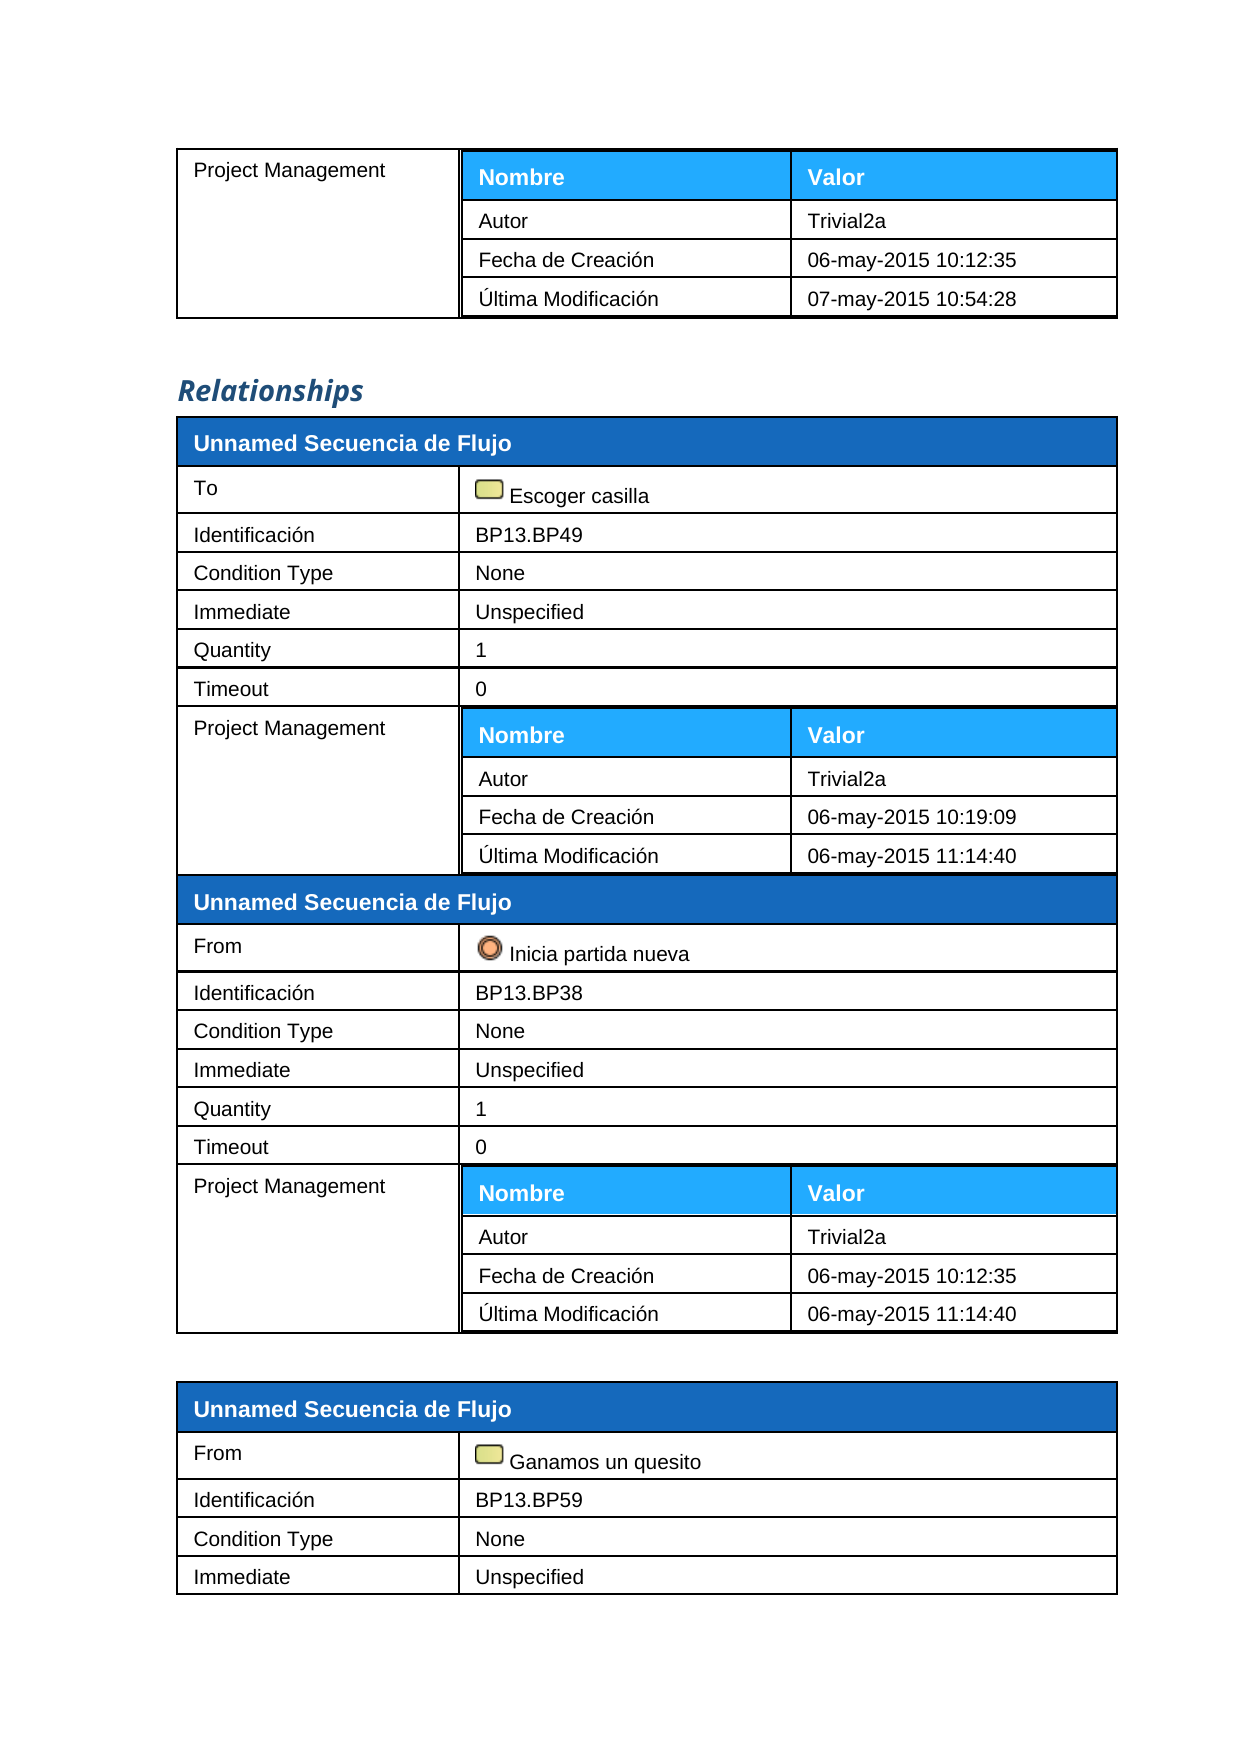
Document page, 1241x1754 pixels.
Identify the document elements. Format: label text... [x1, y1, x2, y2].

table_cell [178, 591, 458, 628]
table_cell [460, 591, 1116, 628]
picture [475, 933, 504, 962]
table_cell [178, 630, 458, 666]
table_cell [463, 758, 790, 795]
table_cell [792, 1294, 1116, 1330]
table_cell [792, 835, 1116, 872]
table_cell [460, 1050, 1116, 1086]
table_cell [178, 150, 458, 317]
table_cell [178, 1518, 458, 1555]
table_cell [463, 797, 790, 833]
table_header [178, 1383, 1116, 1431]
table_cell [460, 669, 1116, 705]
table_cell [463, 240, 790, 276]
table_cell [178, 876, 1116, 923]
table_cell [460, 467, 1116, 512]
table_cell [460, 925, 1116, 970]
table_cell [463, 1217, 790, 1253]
picture [475, 475, 504, 504]
picture [475, 1441, 504, 1469]
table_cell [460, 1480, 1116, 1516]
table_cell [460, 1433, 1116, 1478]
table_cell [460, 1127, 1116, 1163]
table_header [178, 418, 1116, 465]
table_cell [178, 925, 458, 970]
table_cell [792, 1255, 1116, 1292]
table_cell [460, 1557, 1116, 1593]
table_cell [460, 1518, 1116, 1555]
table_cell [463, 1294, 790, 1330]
subtitle Relationships [177, 370, 1063, 409]
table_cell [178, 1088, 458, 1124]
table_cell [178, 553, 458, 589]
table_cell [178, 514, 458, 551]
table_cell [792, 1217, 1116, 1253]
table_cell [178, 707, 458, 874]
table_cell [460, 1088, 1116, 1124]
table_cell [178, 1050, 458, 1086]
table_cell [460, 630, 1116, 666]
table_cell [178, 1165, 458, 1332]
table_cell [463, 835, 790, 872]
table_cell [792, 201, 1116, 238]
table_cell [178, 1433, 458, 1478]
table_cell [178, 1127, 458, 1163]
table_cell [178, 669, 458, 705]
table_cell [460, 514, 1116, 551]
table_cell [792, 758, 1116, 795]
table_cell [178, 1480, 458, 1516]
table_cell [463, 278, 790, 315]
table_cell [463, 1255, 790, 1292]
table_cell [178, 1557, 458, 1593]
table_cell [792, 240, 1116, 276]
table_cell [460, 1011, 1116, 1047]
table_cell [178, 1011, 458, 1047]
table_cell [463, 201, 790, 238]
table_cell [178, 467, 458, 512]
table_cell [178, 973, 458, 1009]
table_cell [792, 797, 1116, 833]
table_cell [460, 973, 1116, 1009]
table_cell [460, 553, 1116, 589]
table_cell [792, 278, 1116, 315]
